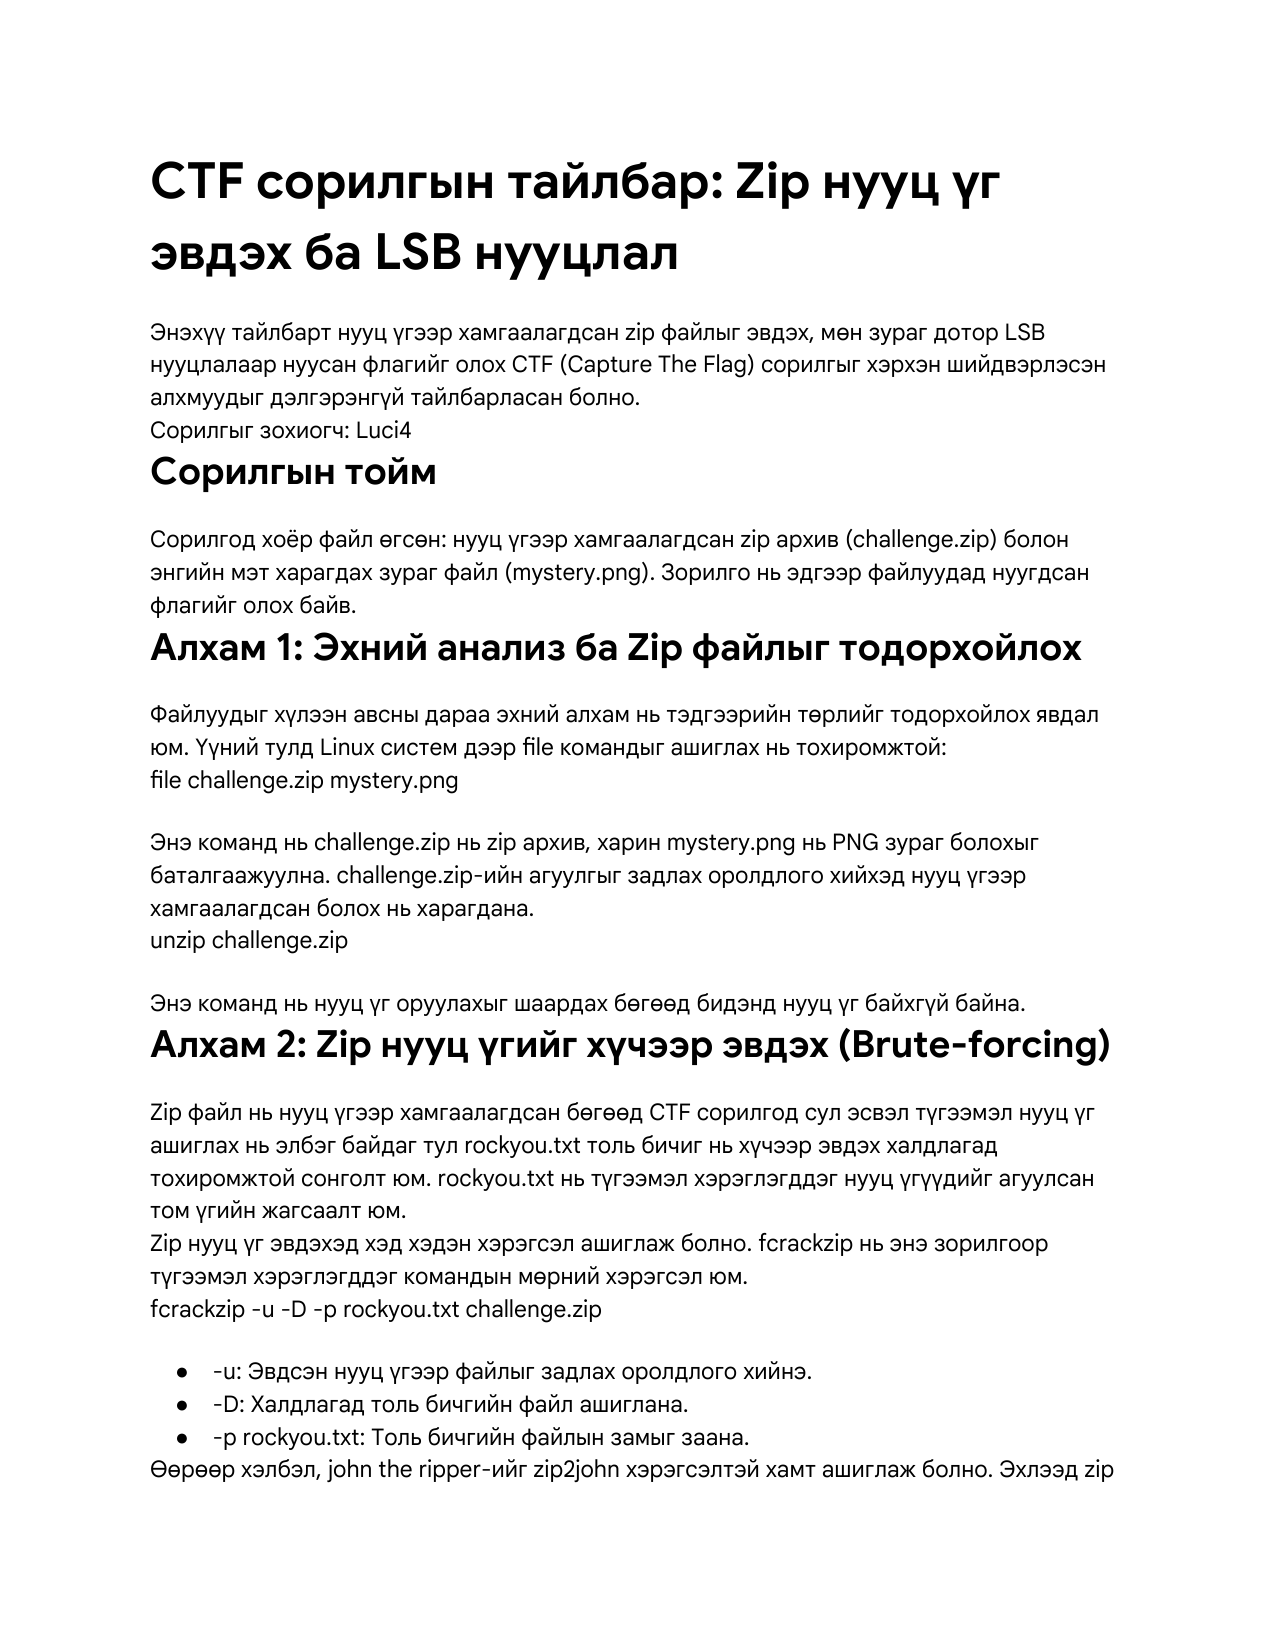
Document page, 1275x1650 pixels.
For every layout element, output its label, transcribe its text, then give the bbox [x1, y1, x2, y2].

text Сорилгод хоёр файл өгсөн: нууц үгээр хамгаалагдсан zip архив (challenge.zip) болон энгийн мэт харагдах зураг файл (mystery.png). Зорилго нь эдгээр файлуудад нуугдсан флагийг олох байв. [150, 526, 1125, 620]
subtitle CTF сорилгын тайлбар: Zip нууц үг эвдэх ба LSB нууцлал [150, 150, 1125, 284]
text Энэ команд нь challenge.zip нь zip архив, харин mystery.png нь PNG зураг болохыг баталгаажуулна. challenge.zip-ийн агуулгыг задлах оролдлого хийхэд нууц үгээр хамгаалагдсан болох нь харагдана. [150, 828, 1125, 923]
text Сорилгыг зохиогч: Luci4 [150, 416, 1125, 444]
subtitle Алхам 2: Zip нууц үгийг хүчээр эвдэх (Brute-forcing) [150, 1022, 1125, 1069]
list -p rockyou.txt: Толь бичгийн файлын замыг заана. [175, 1423, 1125, 1451]
text Zip нууц үг эвдэхэд хэд хэдэн хэрэгсэл ашиглаж болно. fcrackzip нь энэ зорилгоор түгээмэл хэрэглэгддэг командын мөрний хэрэгсэл юм. [150, 1229, 1125, 1291]
text Zip файл нь нууц үгээр хамгаалагдсан бөгөөд CTF сорилгод сул эсвэл түгээмэл нууц үг ашиглах нь элбэг байдаг тул rockyou.txt толь бичиг нь хүчээр эвдэх халдлагад тохиромжтой сонголт юм. rockyou.txt нь түгээмэл хэрэглэгддэг нууц үгүүдийг агуулсан том үгийн жагсаалт юм. [150, 1099, 1125, 1226]
text unzip challenge.zip [150, 927, 1125, 985]
subtitle Сорилгын тойм [150, 448, 1125, 496]
text file challenge.zip mystery.png [150, 766, 1125, 825]
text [150, 1455, 1125, 1484]
text fcrackzip -u -D -p rockyou.txt challenge.zip [150, 1295, 1125, 1354]
subtitle Алхам 1: Эхний анализ ба Zip файлыг тодорхойлох [150, 624, 1125, 671]
text Энэхүү тайлбарт нууц үгээр хамгаалагдсан zip файлыг эвдэх, мөн зураг дотор LSB нууцлалаар нуусан флагийг олох CTF (Capture The Flag) сорилгыг хэрхэн шийдвэрлэсэн алхмуудыг дэлгэрэнгүй тайлбарласан болно. [150, 318, 1125, 412]
list -D: Халдлагад толь бичгийн файл ашиглана. [175, 1390, 1125, 1419]
text Файлуудыг хүлээн авсны дараа эхний алхам нь тэдгээрийн төрлийг тодорхойлох явдал юм. Үүний тулд Linux систем дээр file командыг ашиглах нь тохиромжтой: [150, 701, 1125, 762]
list -u: Эвдсэн нууц үгээр файлыг задлах оролдлого хийнэ. [175, 1357, 1125, 1386]
text Энэ команд нь нууц үг оруулахыг шаардах бөгөөд бидэнд нууц үг байхгүй байна. [150, 989, 1125, 1018]
